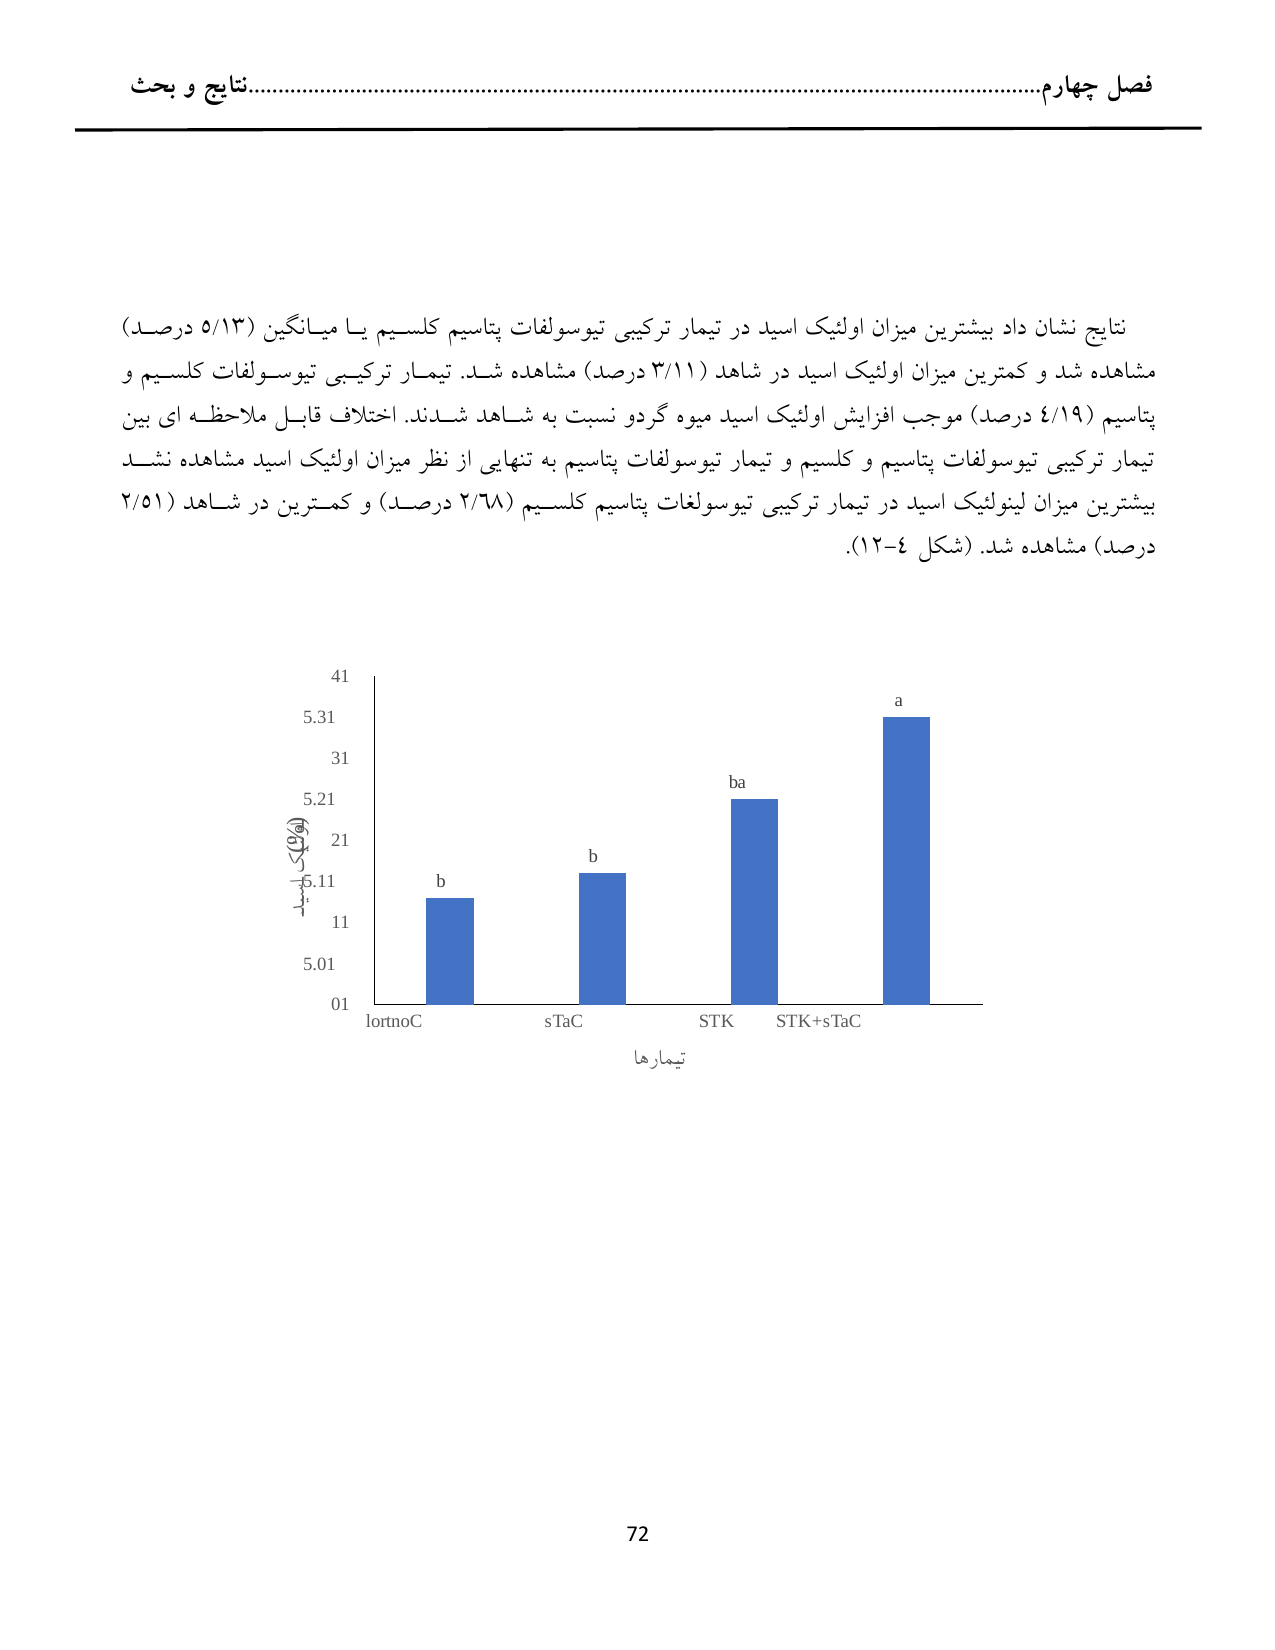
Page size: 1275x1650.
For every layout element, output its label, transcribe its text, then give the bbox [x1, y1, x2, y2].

text نتایج نشان داد بیشترین میزان اولئیک اسید در تیمار ترکیبی تیوسولفات پتاسیم کلسیم یا میانگین (5/13 درصد) مشاهده شد و کمترین میزان اولئیک اسید در شاهد (3/11 درصد) مشاهده شد. تیمار ترکیبی تیوسولفات کلسیم و پتاسیم (4/19 درصد) موجب افزایش اولئیک اسید میوه گردو نسبت به شاهد شدند. اختلاف قابل ملاحظه ای بین تیمار ترکیبی تیوسولفات پتاسیم و کلسیم و تیمار تیوسولفات پتاسیم به تنهایی از نظر میزان اولئیک اسید مشاهده نشد بیشترین میزان لینولئیک اسید در تیمار ترکیبی تیوسولغات پتاسیم کلسیم (2/68 درصد) و کمترین در شاهد (2/51 درصد) مشاهده شد. (شکل 4-12). [120, 317, 1155, 565]
